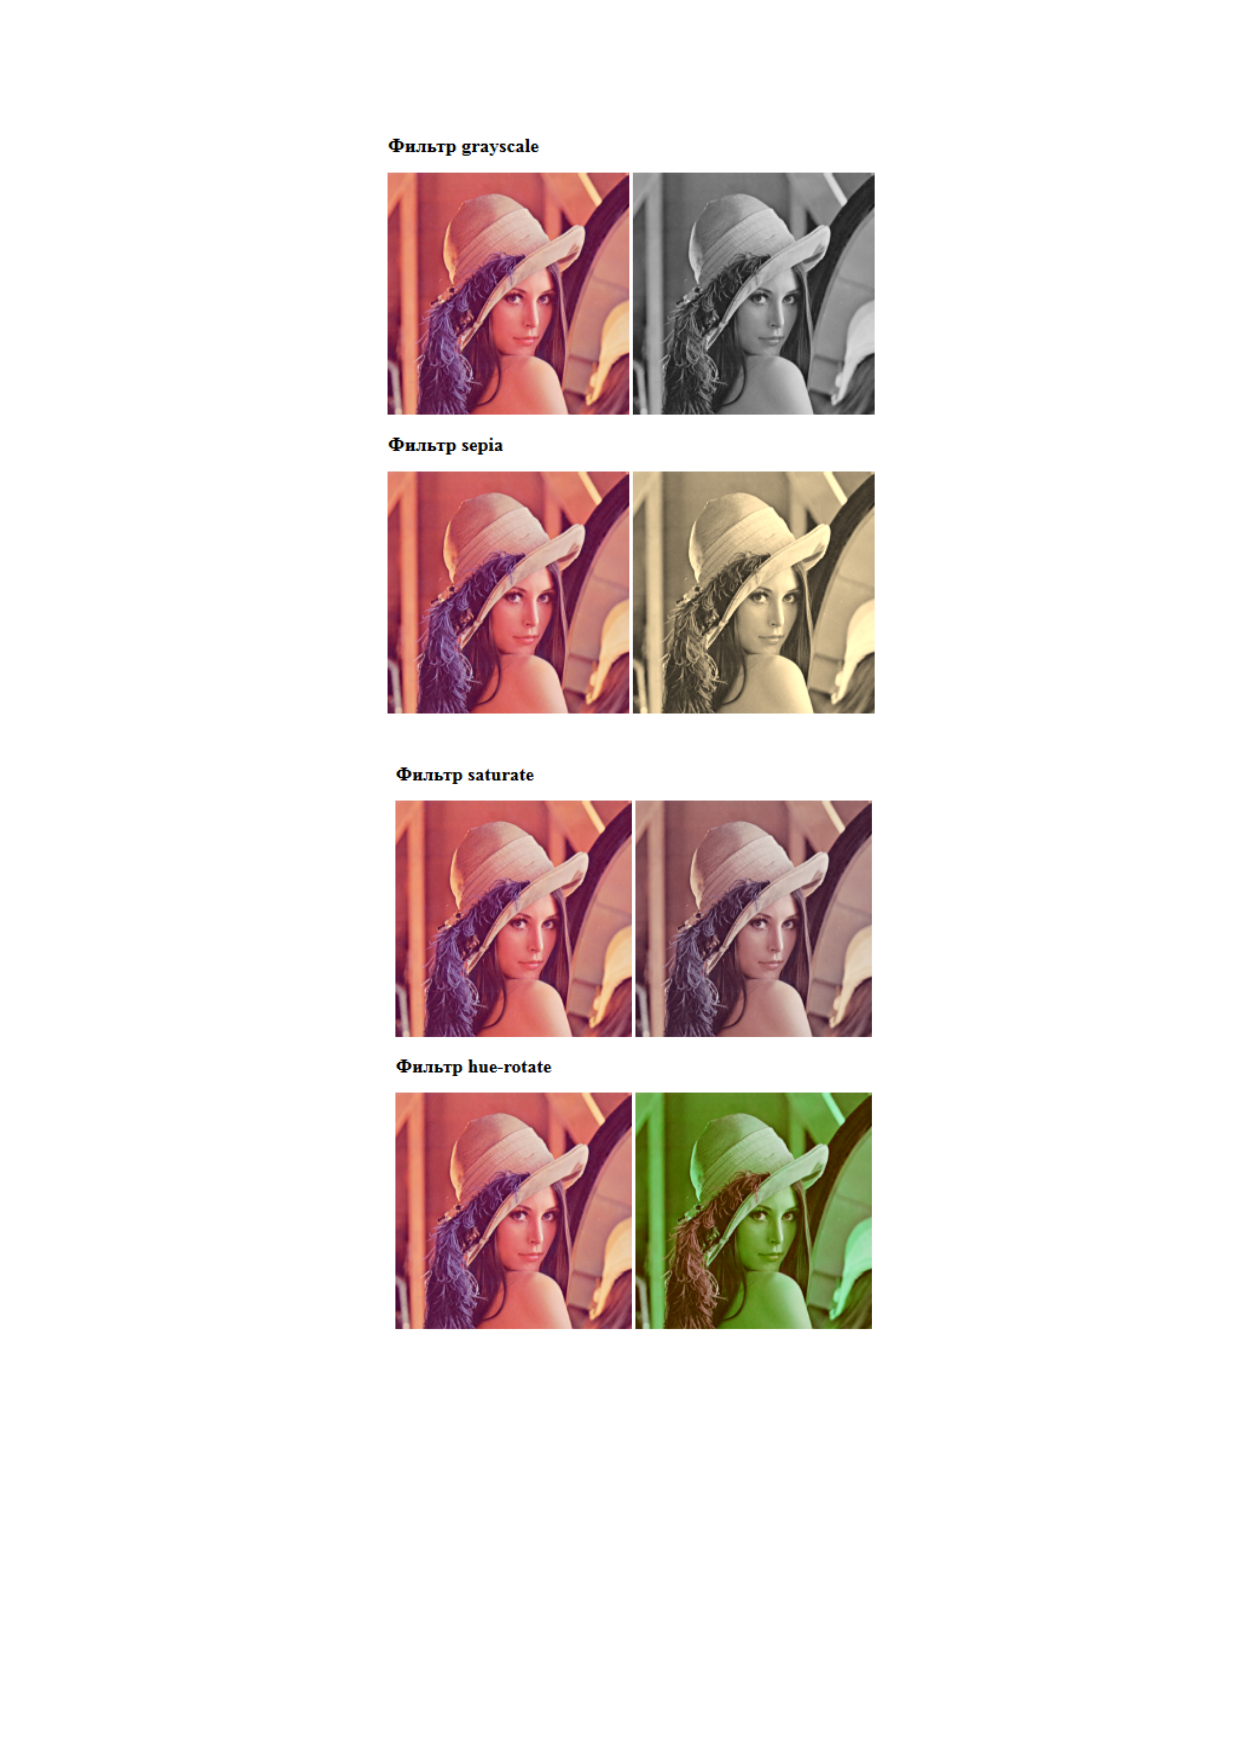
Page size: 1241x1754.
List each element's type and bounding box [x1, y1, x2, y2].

picture [384, 758, 886, 1349]
picture [375, 118, 895, 730]
